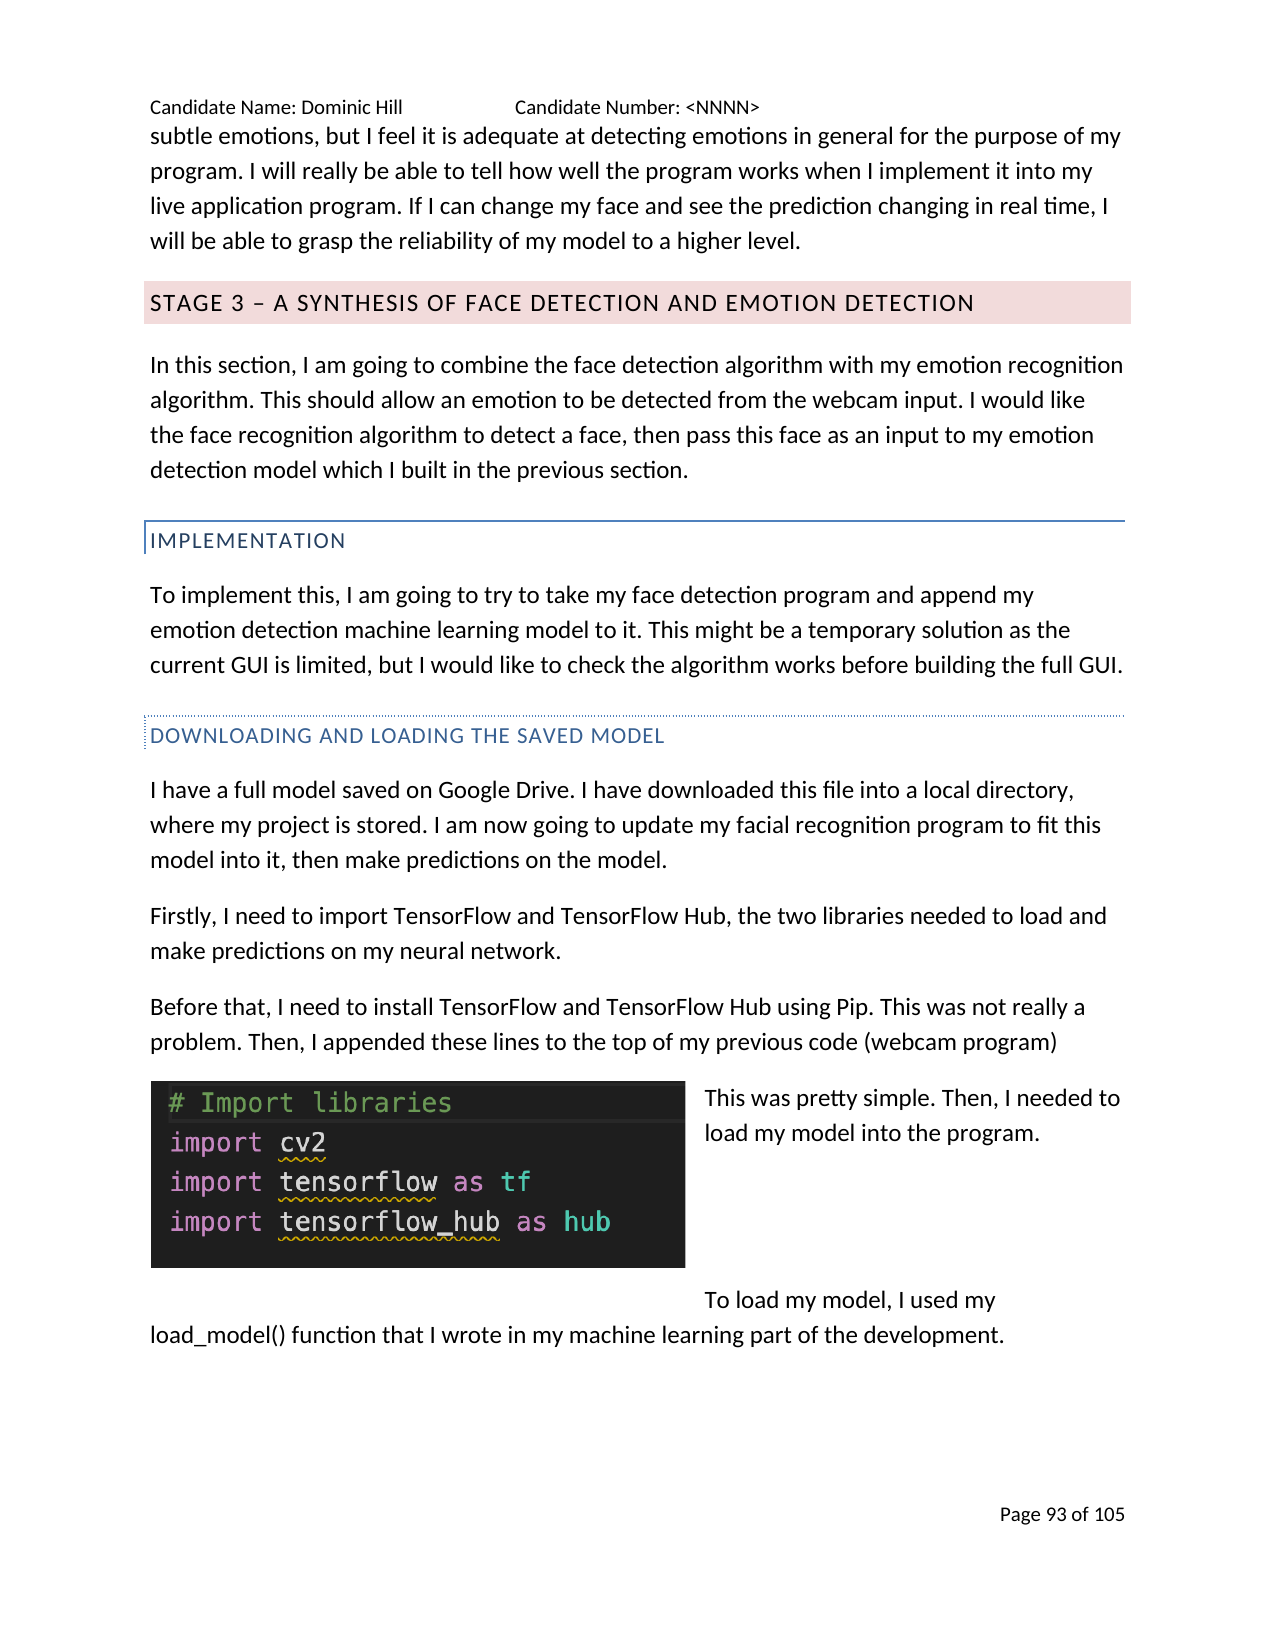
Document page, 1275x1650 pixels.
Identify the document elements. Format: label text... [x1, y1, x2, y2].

text To load my model, I used my load_model() function that I wrote in my machine learning part of the development. [150, 1284, 1125, 1350]
picture [150, 1081, 686, 1267]
text Before that, I need to install TensorFlow and TensorFlow Hub using Pip. This was not really a problem. Then, I appended these lines to the top of my previous code (webcam program) [150, 991, 1125, 1056]
subtitle Downloading and loading the saved model [144, 715, 1125, 749]
subtitle Stage 3 – A synthesis of face detection and emotion detection [150, 287, 1125, 318]
text I have a full model saved on Google Drive. I have downloaded this file into a local directory, where my project is stored. I am now going to update my facial recognition program to fit this model into it, then make predictions on the model. [150, 774, 1125, 875]
text Firstly, I need to import TensorFlow and TensorFlow Hub, the two libraries needed to load and make predictions on my neural network. [150, 900, 1125, 966]
text In this section, I am going to combine the face detection algorithm with my emotion recognition algorithm. This should allow an emotion to be detected from the webcam input. I would like the face recognition algorithm to detect a face, then pass this face as an input to my emotion detection model which I built in the previous section. [150, 349, 1125, 485]
text This was pretty simple. Then, I needed to load my model into the program. [686, 1082, 1125, 1147]
text To implement this, I am going to try to take my face detection program and append my emotion detection machine learning model to it. This might be a temporary solution as the current GUI is limited, but I would like to check the algorithm works before building the full GUI. [150, 579, 1125, 680]
subtitle Implementation [146, 522, 1125, 554]
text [150, 120, 1125, 256]
